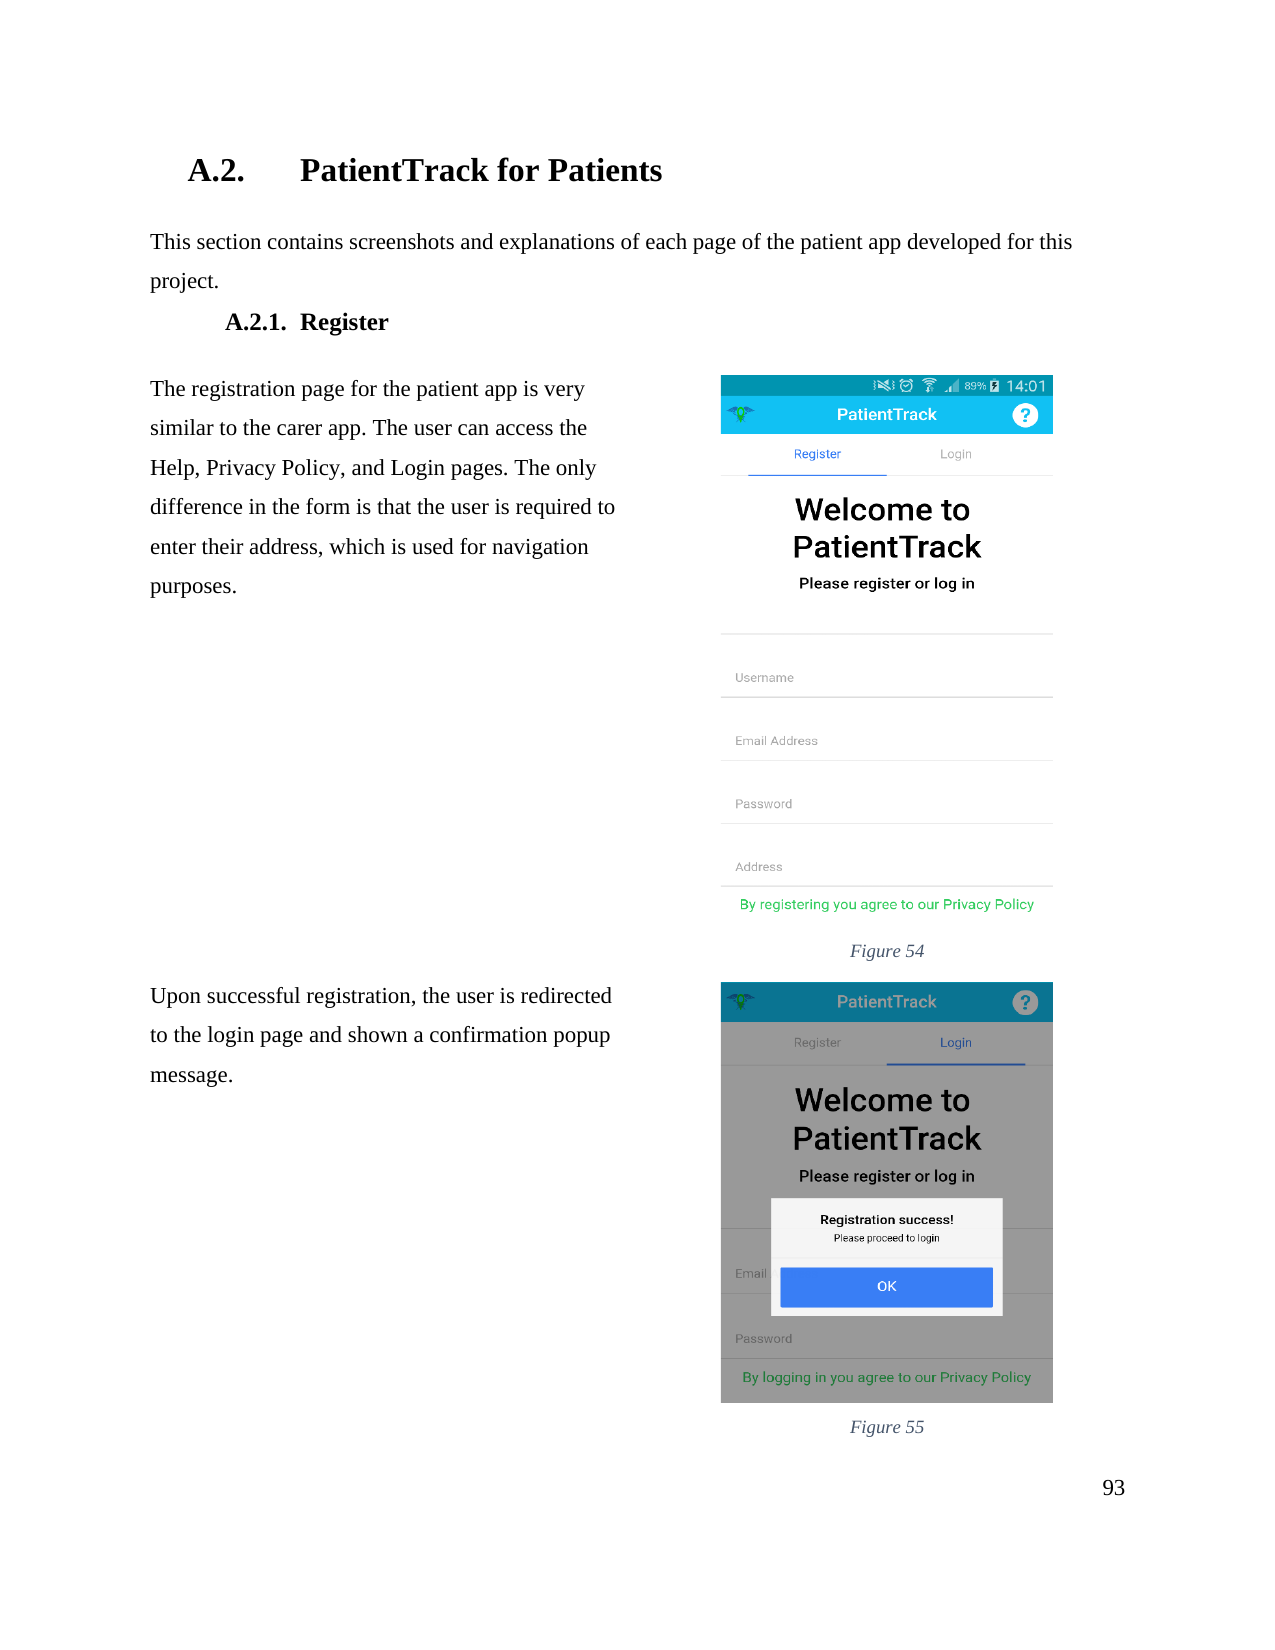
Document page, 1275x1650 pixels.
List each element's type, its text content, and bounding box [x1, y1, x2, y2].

picture [870, 999, 875, 1007]
picture [1013, 991, 1038, 1014]
list PatientTrack for Patients [187, 150, 1125, 188]
picture [929, 408, 934, 419]
picture [879, 999, 885, 1007]
table_header The registration page for the patient app is very similar to the carer app. The user can access the Help, Privacy Policy, and Login pages. The only difference in the form is that the user is required to enter their address, which is used for navigation purposes. [139, 375, 637, 982]
picture [1013, 404, 1038, 427]
picture [888, 997, 892, 1007]
picture [720, 435, 1053, 927]
picture [839, 996, 844, 1007]
picture [720, 1023, 1053, 1403]
text This section contains screenshots and explanations of each page of the patient app developed for this project. [150, 228, 1125, 294]
table_cell Upon successful registration, the user is redirected to the login page and shown a confirmation popup message. [139, 982, 637, 1458]
picture [850, 999, 856, 1007]
picture [929, 995, 934, 1007]
picture [720, 375, 1053, 395]
list Register [225, 307, 1125, 336]
